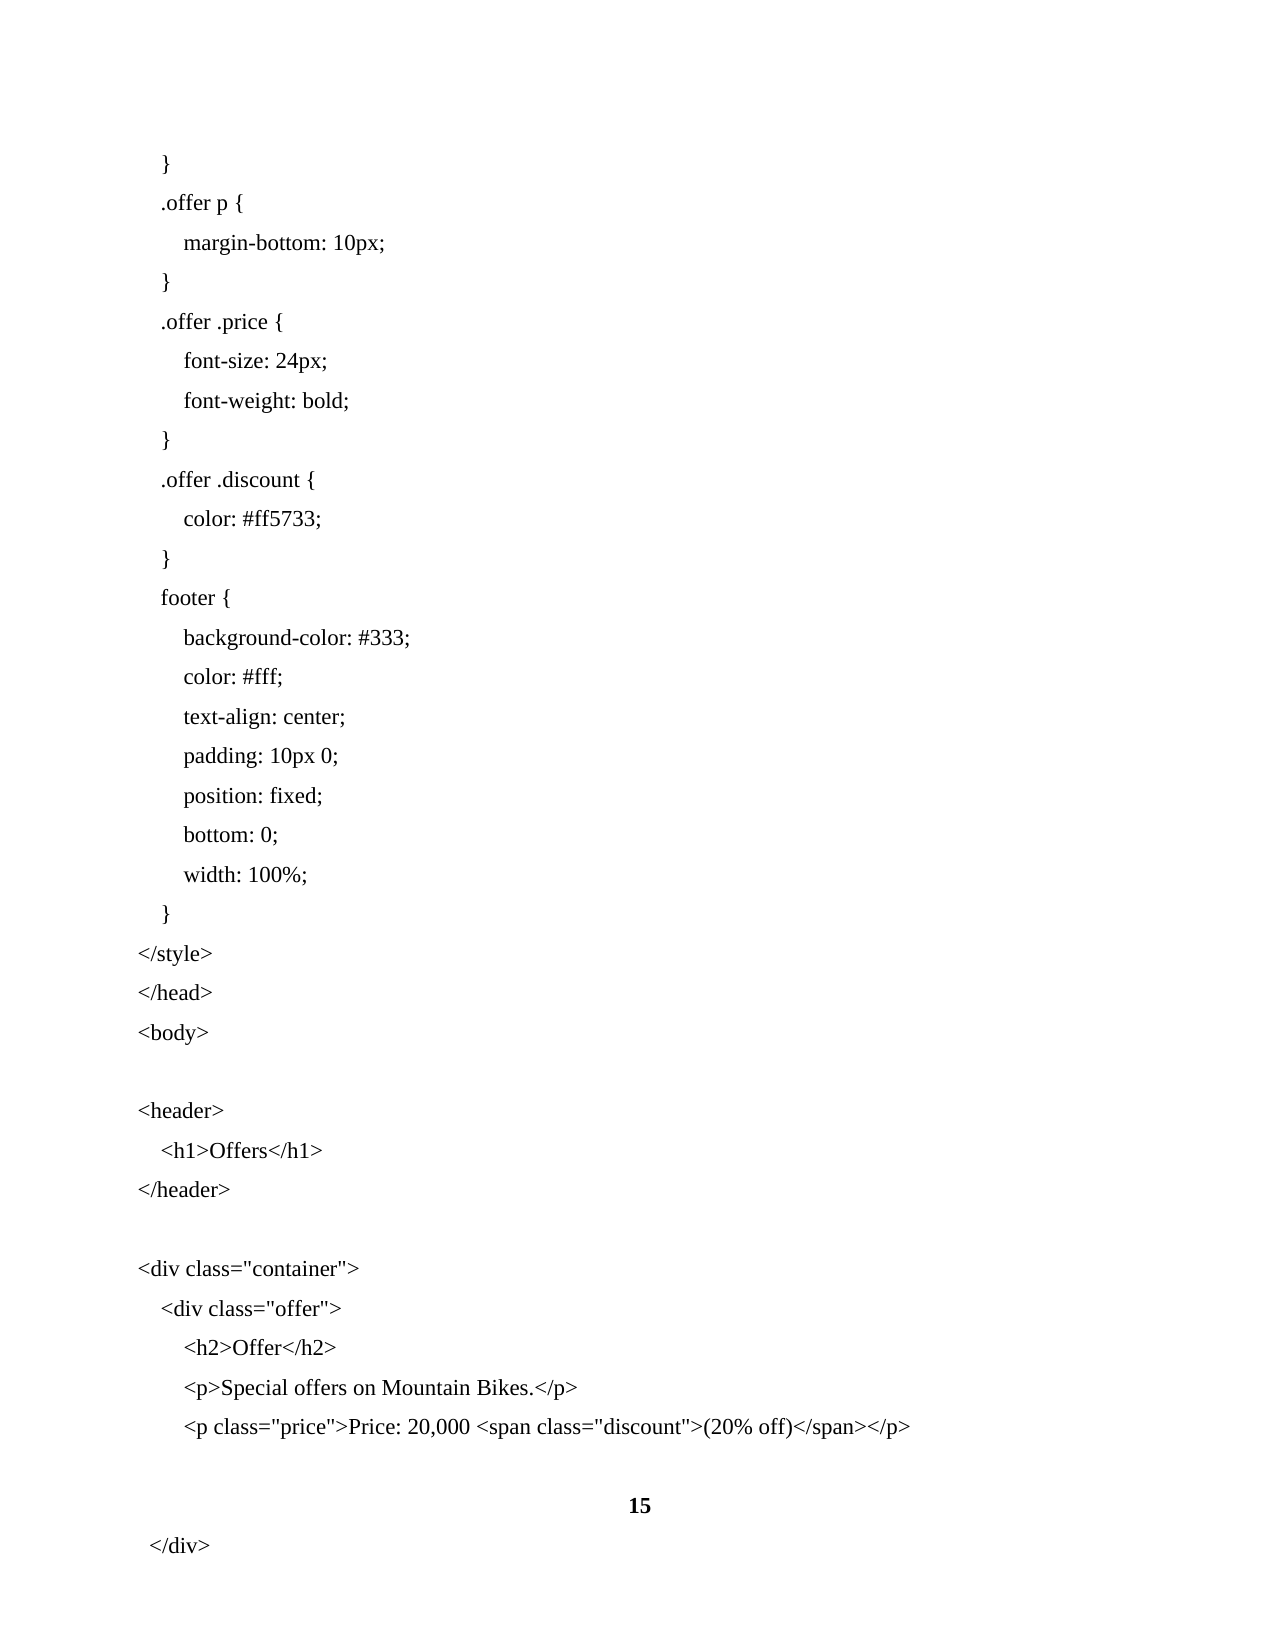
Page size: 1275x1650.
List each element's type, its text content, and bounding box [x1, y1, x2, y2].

text } [137, 426, 1142, 453]
text .offer p { [137, 189, 1142, 216]
text <div class="offer"> [137, 1295, 1142, 1321]
text </head> [137, 979, 1142, 1005]
text color: #fff; [137, 663, 1142, 689]
text <header> [137, 1097, 1142, 1124]
text <h1>Offers</h1> [137, 1137, 1142, 1163]
text } [137, 268, 1142, 295]
text font-size: 24px; [137, 347, 1142, 374]
text <p class="price">Price: 20,000 <span class="discount">(20% off)</span></p> [137, 1413, 1142, 1440]
text background-color: #333; [137, 624, 1142, 650]
text .offer .price { [137, 308, 1142, 334]
text position: fixed; [137, 782, 1142, 808]
text padding: 10px 0; [137, 742, 1142, 768]
text 15 [137, 1492, 1142, 1519]
text .offer .discount { [137, 466, 1142, 492]
text <body> [137, 1018, 1142, 1045]
text margin-bottom: 10px; [137, 229, 1142, 255]
text <p>Special offers on Mountain Bikes.</p> [137, 1374, 1142, 1400]
text } [137, 900, 1142, 926]
text bottom: 0; [137, 821, 1142, 847]
text } [137, 545, 1142, 571]
text </header> [137, 1176, 1142, 1203]
text text-align: center; [137, 703, 1142, 729]
text <h2>Offer</h2> [137, 1334, 1142, 1361]
text footer { [137, 584, 1142, 611]
text } [137, 150, 1142, 176]
text </div> [137, 1532, 1142, 1558]
text color: #ff5733; [137, 505, 1142, 532]
text <div class="container"> [137, 1255, 1142, 1282]
text </style> [137, 939, 1142, 966]
text font-weight: bold; [137, 387, 1142, 413]
text width: 100%; [137, 861, 1142, 887]
